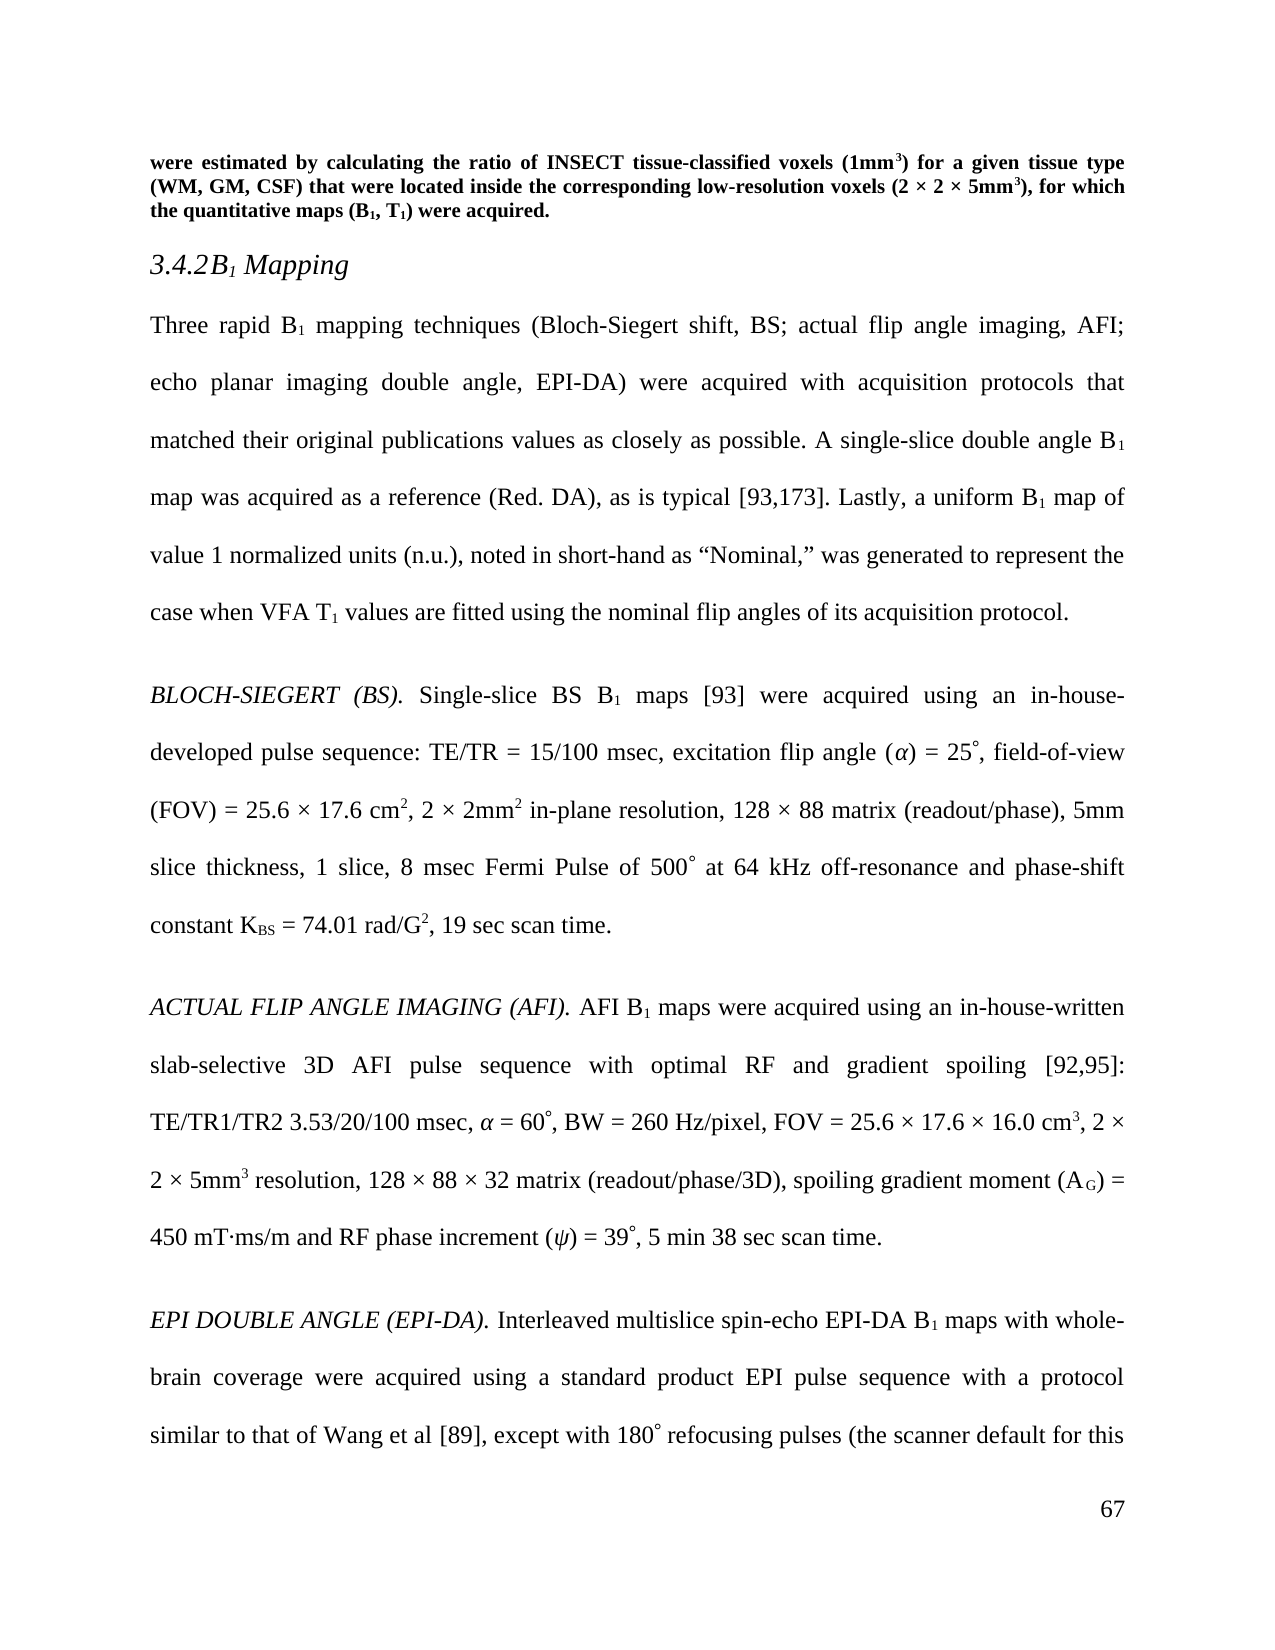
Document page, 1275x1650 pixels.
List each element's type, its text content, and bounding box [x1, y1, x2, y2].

text Three rapid B1 mapping techniques (Bloch-Siegert shift, BS; actual flip angle imaging, AFI; echo planar imaging double angle, EPI-DA) were acquired with acquisition protocols that matched their original publications values as closely as possible. A single-slice double angle B1 map was acquired as a reference (Red. DA), as is typical [93,173]. Lastly, a uniform B1 map of value 1 normalized units (n.u.), noted in short-hand as “Nominal,” was generated to represent the case when VFA T1 values are fitted using the nominal flip angles of its acquisition protocol. [150, 310, 1125, 626]
text BLOCH-SIEGERT (BS). Single-slice BS B1 maps [93] were acquired using an in-house-developed pulse sequence: TE/TR = 15/100 msec, excitation flip angle (α) = 25, field-of-view (FOV) = 25.6 × 17.6 cm2, 2 × 2mm2 in-plane resolution, 128 × 88 matrix (readout/phase), 5mm slice thickness, 1 slice, 8 msec Fermi Pulse of 500 at 64 kHz off-resonance and phase-shift constant KBS = 74.01 rad/G2, 19 sec scan time. [150, 680, 1125, 939]
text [150, 1305, 1125, 1449]
subtitle B1 Mapping [150, 247, 1125, 281]
text ACTUAL FLIP ANGLE IMAGING (AFI). AFI B1 maps were acquired using an in-house-written slab-selective 3D AFI pulse sequence with optimal RF and gradient spoiling [92,95]: TE/TR1/TR2 3.53/20/100 msec, α = 60, BW = 260 Hz/pixel, FOV = 25.6 × 17.6 × 16.0 cm3, 2 × 2 × 5mm3 resolution, 128 × 88 × 32 matrix (readout/phase/3D), spoiling gradient moment (AG) = 450 mT∙ms/m and RF phase increment (ψ) = 39, 5 min 38 sec scan time. [150, 992, 1125, 1251]
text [150, 150, 1125, 222]
